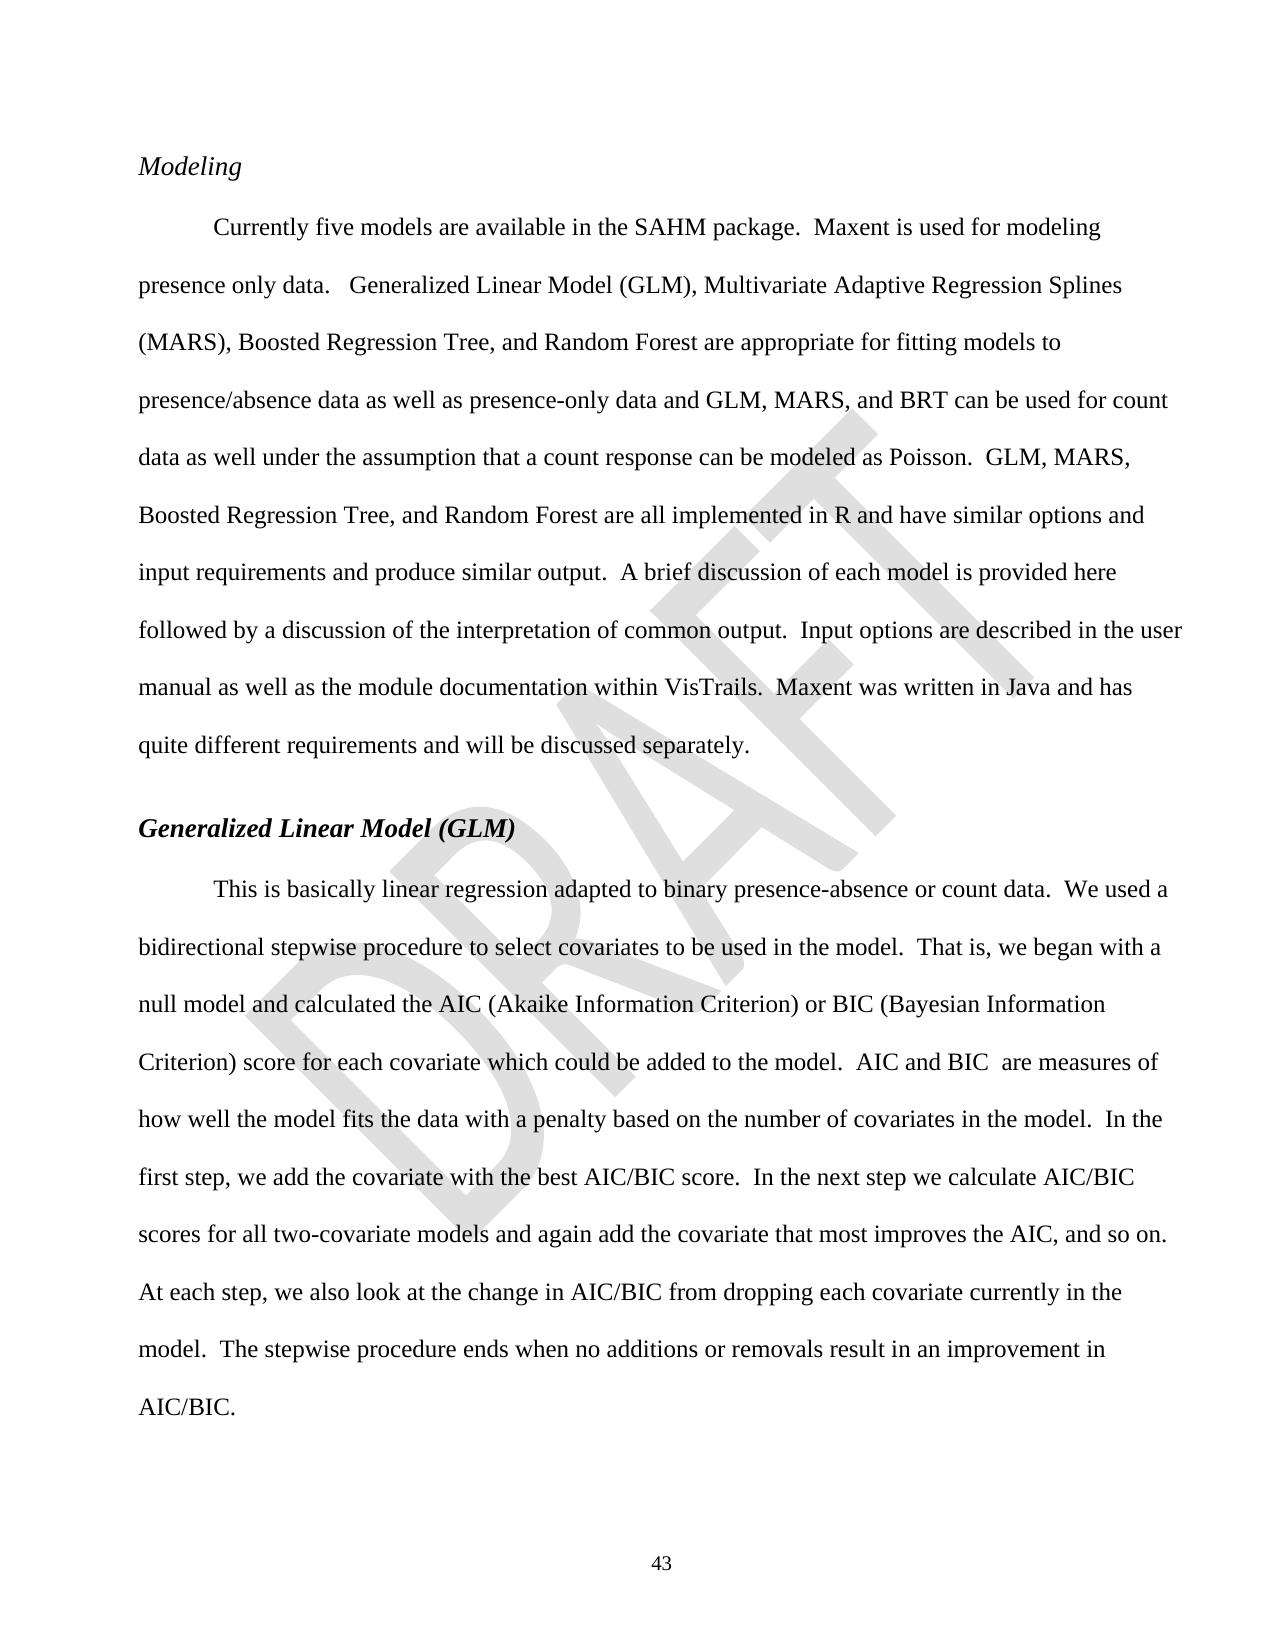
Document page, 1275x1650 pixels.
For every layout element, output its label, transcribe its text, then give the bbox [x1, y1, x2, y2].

subtitle Modeling [138, 150, 1185, 181]
text This is basically linear regression adapted to binary presence-absence or count data. We used a bidirectional stepwise procedure to select covariates to be used in the model. That is, we began with a null model and calculated the AIC (Akaike Information Criterion) or BIC (Bayesian Information Criterion) score for each covariate which could be added to the model. AIC and BIC are measures of how well the model fits the data with a penalty based on the number of covariates in the model. In the first step, we add the covariate with the best AIC/BIC score. In the next step we calculate AIC/BIC scores for all two-covariate models and again add the covariate that most improves the AIC, and so on. At each step, we also look at the change in AIC/BIC from dropping each covariate currently in the model. The stepwise procedure ends when no additions or removals result in an improvement in AIC/BIC. [138, 874, 1185, 1421]
text Currently five models are available in the SAHM package. Maxent is used for modeling presence only data. Generalized Linear Model (GLM), Multivariate Adaptive Regression Splines (MARS), Boosted Regression Tree, and Random Forest are appropriate for fitting models to presence/absence data as well as presence-only data and GLM, MARS, and BRT can be used for count data as well under the assumption that a count response can be modeled as Poisson. GLM, MARS, Boosted Regression Tree, and Random Forest are all implemented in R and have similar options and input requirements and produce similar output. A brief discussion of each model is provided here followed by a discussion of the interpretation of common output. Input options are described in the user manual as well as the module documentation within VisTrails. Maxent was written in Java and has quite different requirements and will be discussed separately. [138, 212, 1185, 758]
subtitle Generalized Linear Model (GLM) [138, 812, 1185, 843]
